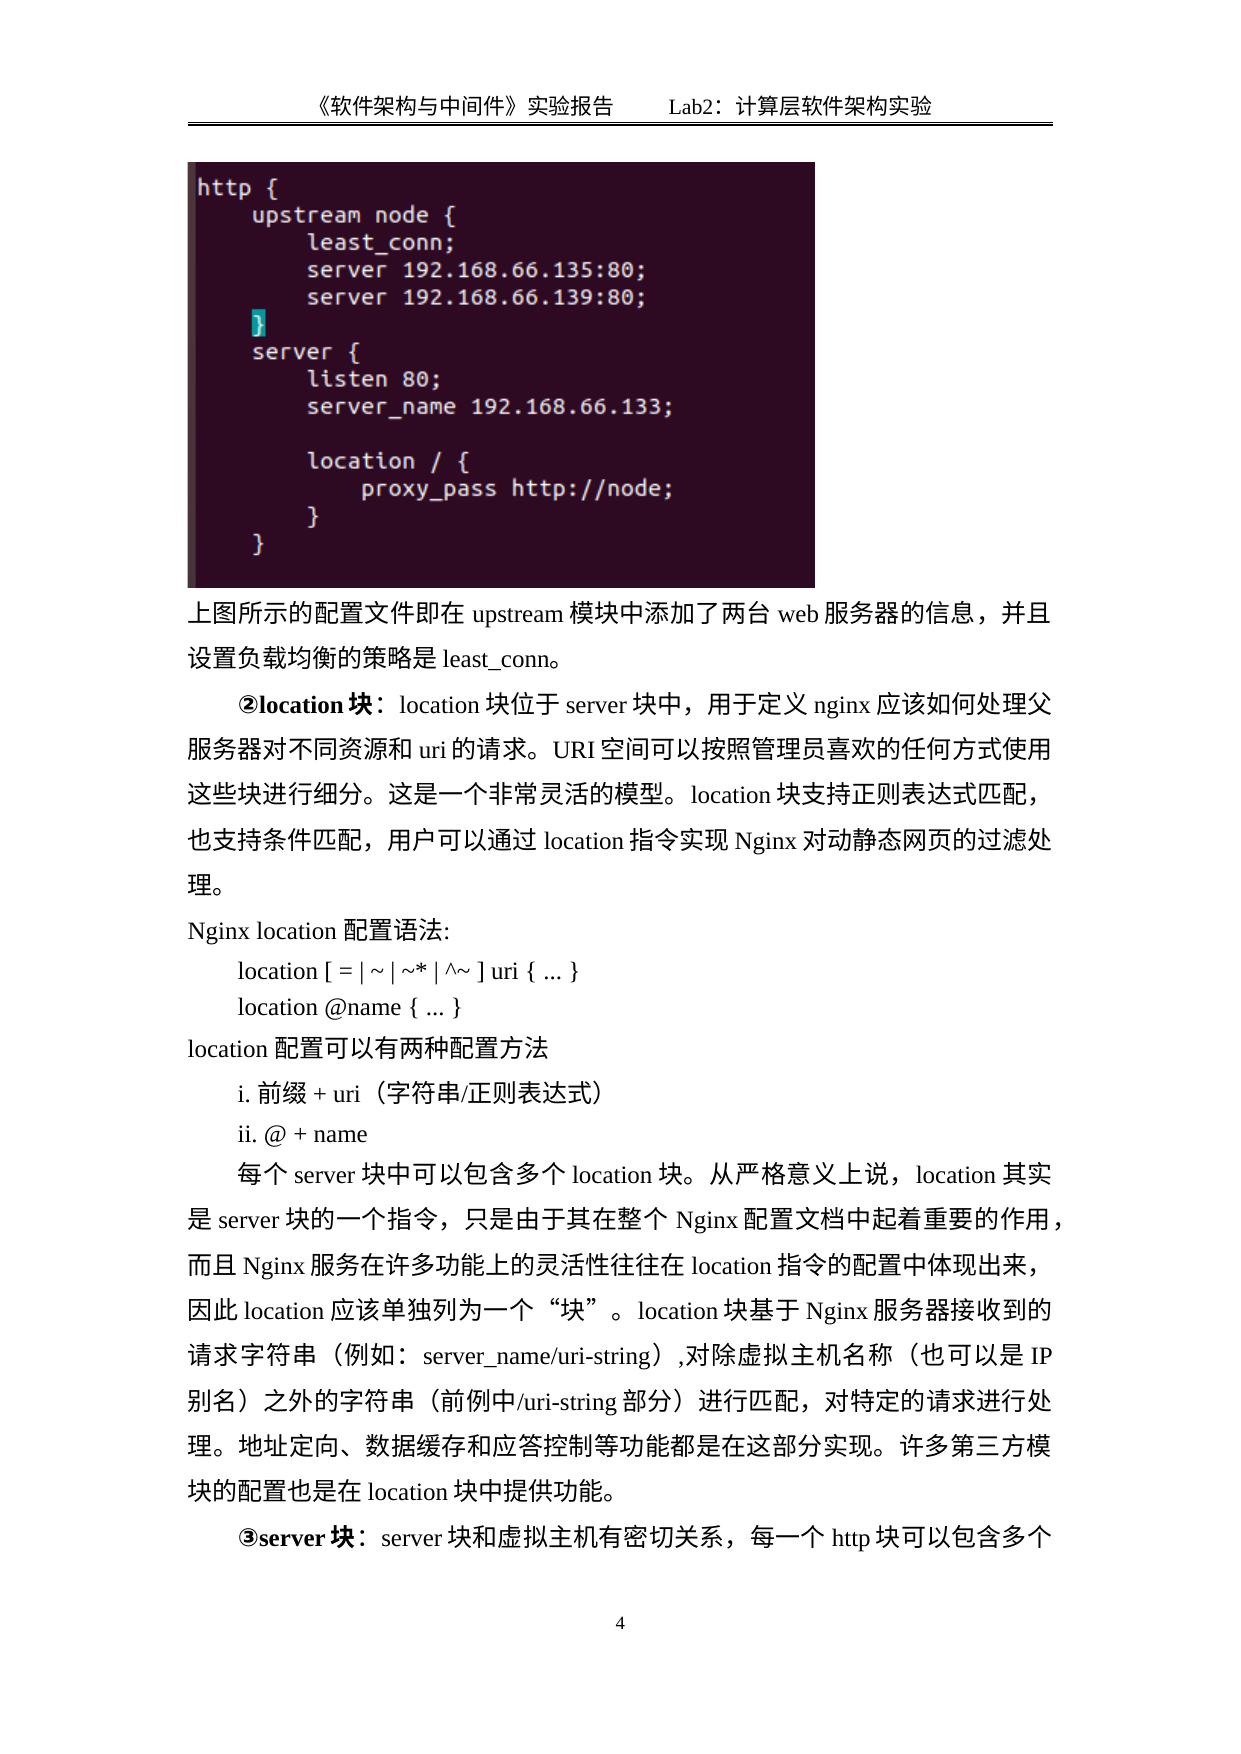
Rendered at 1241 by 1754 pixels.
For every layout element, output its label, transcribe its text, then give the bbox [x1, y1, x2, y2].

text location [ = | ~ | ~* | ^~ ] uri { ... } [187, 956, 1053, 985]
text ii. @ + name [187, 1119, 1053, 1147]
text location @name { ... } [187, 992, 1053, 1021]
text 每个server块中可以包含多个location块。从严格意义上说，location其实是server块的一个指令，只是由于其在整个Nginx配置文档中起着重要的作用，而且Nginx服务在许多功能上的灵活性往往在location指令的配置中体现出来，因此location应该单独列为一个“块”。location块基于Nginx服务器接收到的请求字符串（例如：server_name/uri-string）,对除虚拟主机名称（也可以是IP别名）之外的字符串（前例中/uri-string部分）进行匹配，对特定的请求进行处理。地址定向、数据缓存和应答控制等功能都是在这部分实现。许多第三方模块的配置也是在location块中提供功能。 [187, 1154, 1053, 1508]
picture [187, 162, 815, 588]
text location 配置可以有两种配置方法 [187, 1028, 1053, 1064]
text i. 前缀 + uri（字符串/正则表达式） [187, 1073, 1053, 1109]
text location块：location块位于server块中，用于定义nginx应该如何处理父服务器对不同资源和uri的请求。URI空间可以按照管理员喜欢的任何方式使用这些块进行细分。这是一个非常灵活的模型。location块支持正则表达式匹配，也支持条件匹配，用户可以通过location指令实现Nginx对动静态网页的过滤处理。 [187, 684, 1053, 902]
text Nginx location 配置语法: [187, 911, 1053, 947]
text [187, 1517, 1053, 1553]
text 上图所示的配置文件即在upstream模块中添加了两台web服务器的信息，并且设置负载均衡的策略是least_conn。 [187, 594, 1053, 675]
